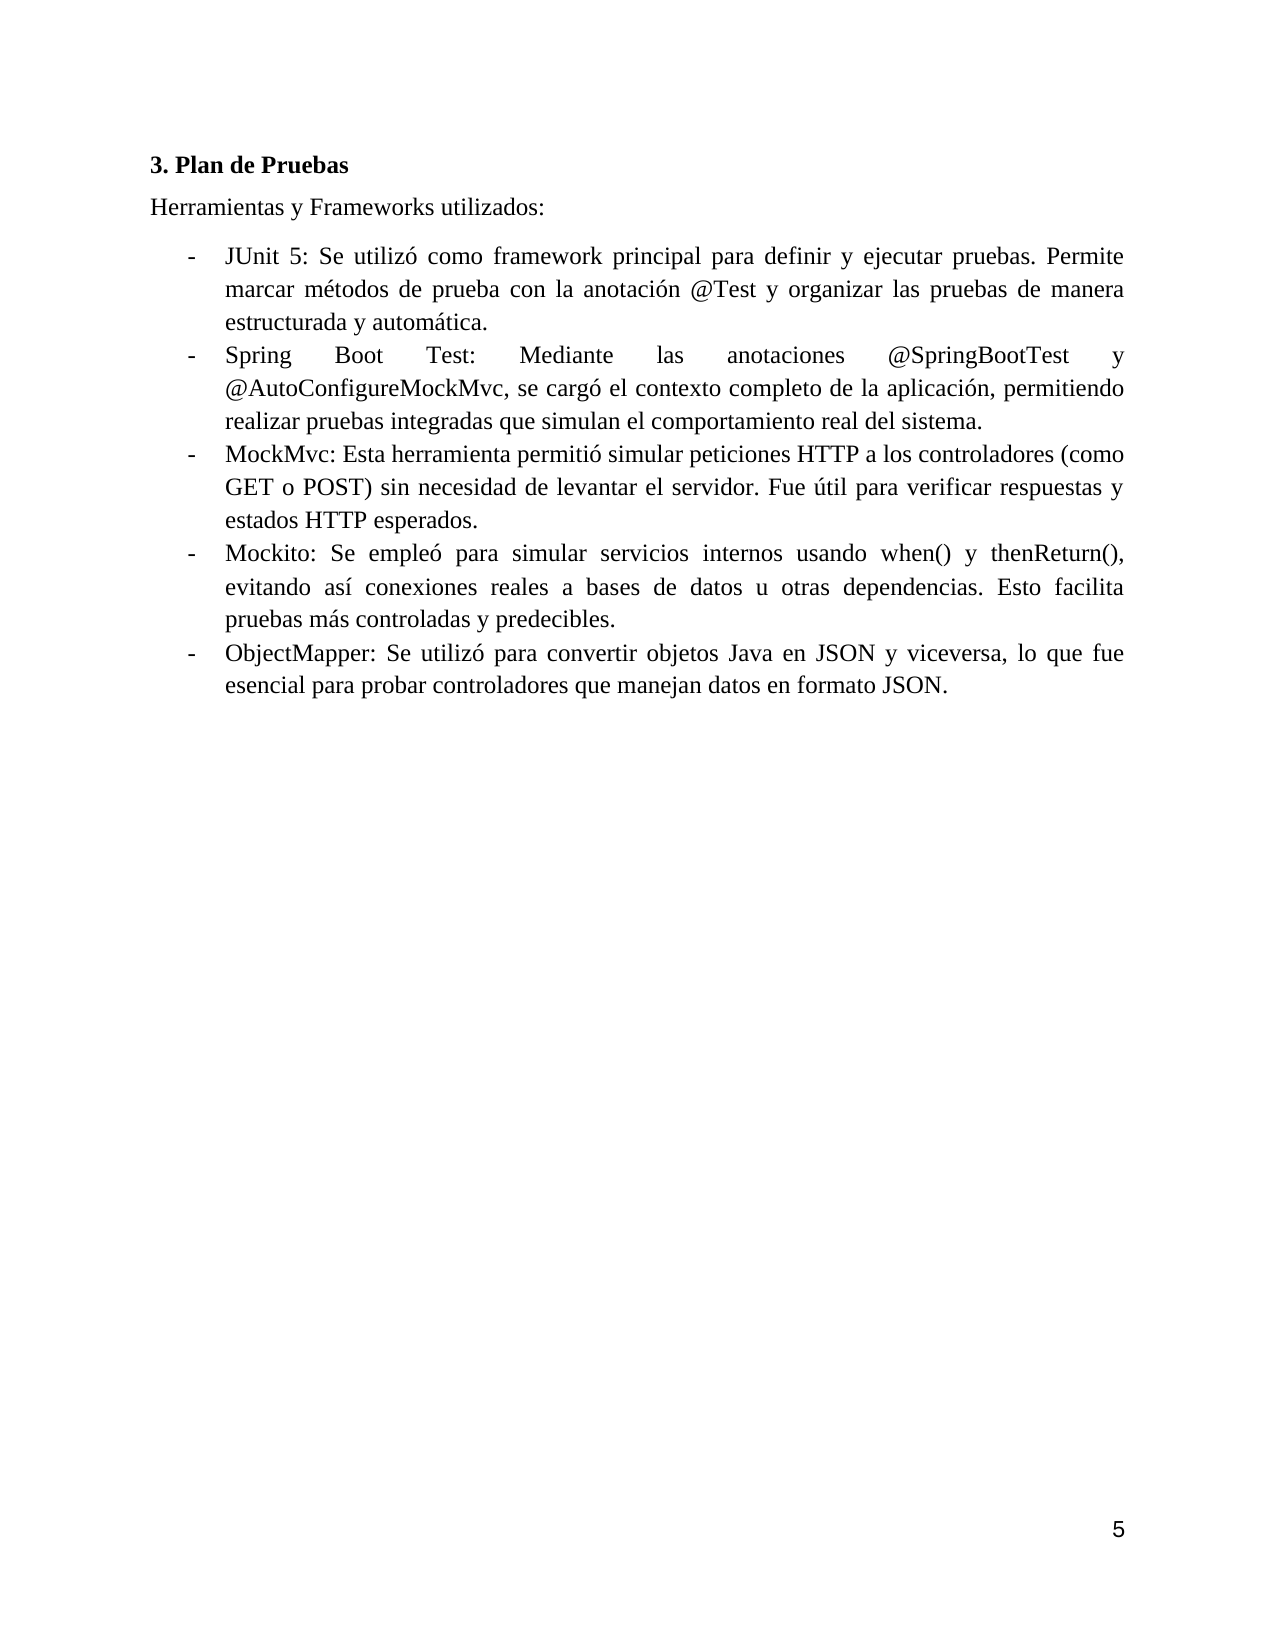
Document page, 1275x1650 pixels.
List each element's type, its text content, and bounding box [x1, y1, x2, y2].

list MockMvc: Esta herramienta permitió simular peticiones HTTP a los controladores (como GET o POST) sin necesidad de levantar el servidor. Fue útil para verificar respuestas y estados HTTP esperados. [187, 439, 1125, 534]
list Mockito: Se empleó para simular servicios internos usando when() y thenReturn(), evitando así conexiones reales a bases de datos u otras dependencias. Esto facilita pruebas más controladas y predecibles. [187, 538, 1125, 633]
list JUnit 5: Se utilizó como framework principal para definir y ejecutar pruebas. Permite marcar métodos de prueba con la anotación @Test y organizar las pruebas de manera estructurada y automática. [187, 241, 1125, 336]
subtitle 3. Plan de Pruebas [150, 150, 1125, 179]
list Spring Boot Test: Mediante las anotaciones @SpringBootTest y @AutoConfigureMockMvc, se cargó el contexto completo de la aplicación, permitiendo realizar pruebas integradas que simulan el comportamiento real del sistema. [187, 340, 1125, 435]
text Herramientas y Frameworks utilizados: [150, 192, 1125, 220]
list ObjectMapper: Se utilizó para convertir objetos Java en JSON y viceversa, lo que fue esencial para probar controladores que manejan datos en formato JSON. [187, 638, 1125, 699]
